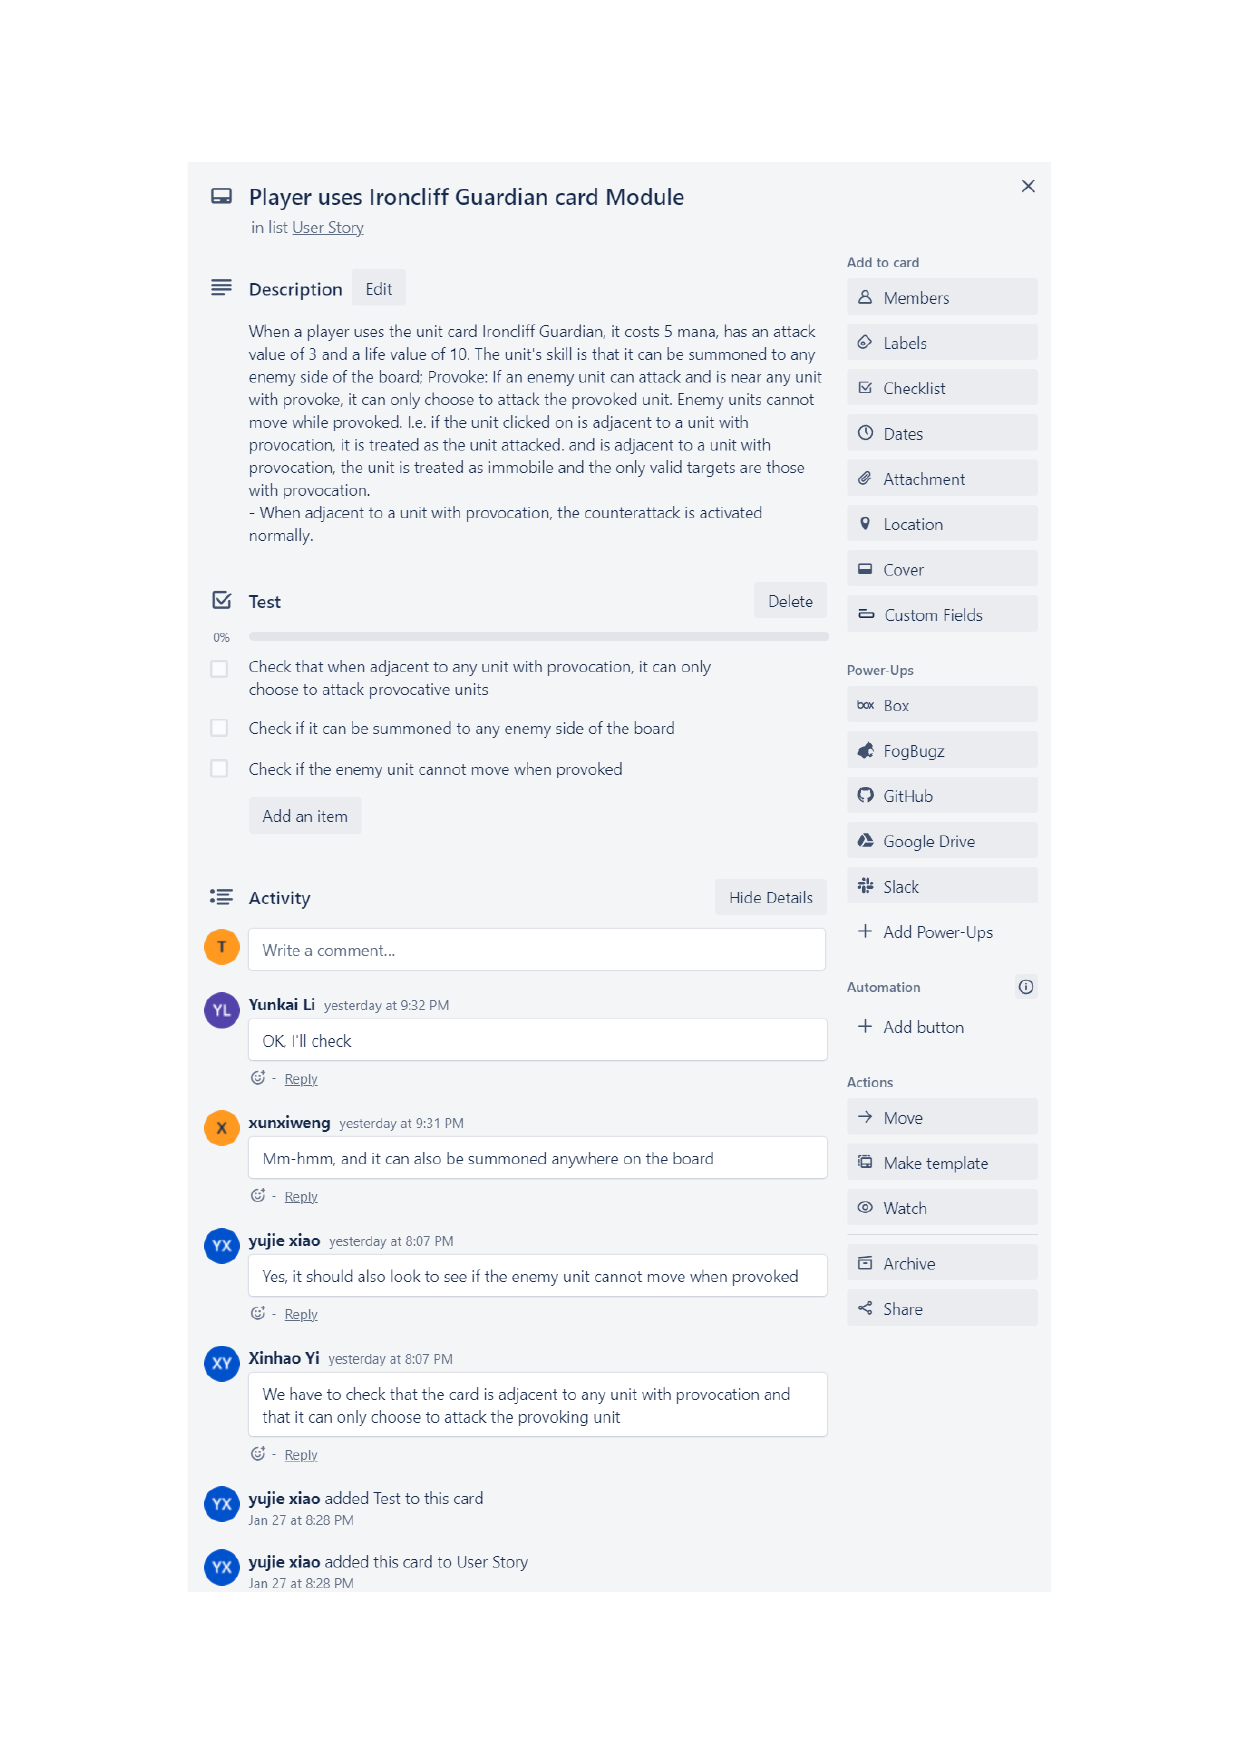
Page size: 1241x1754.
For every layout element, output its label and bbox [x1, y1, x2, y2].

picture [187, 162, 1052, 1592]
